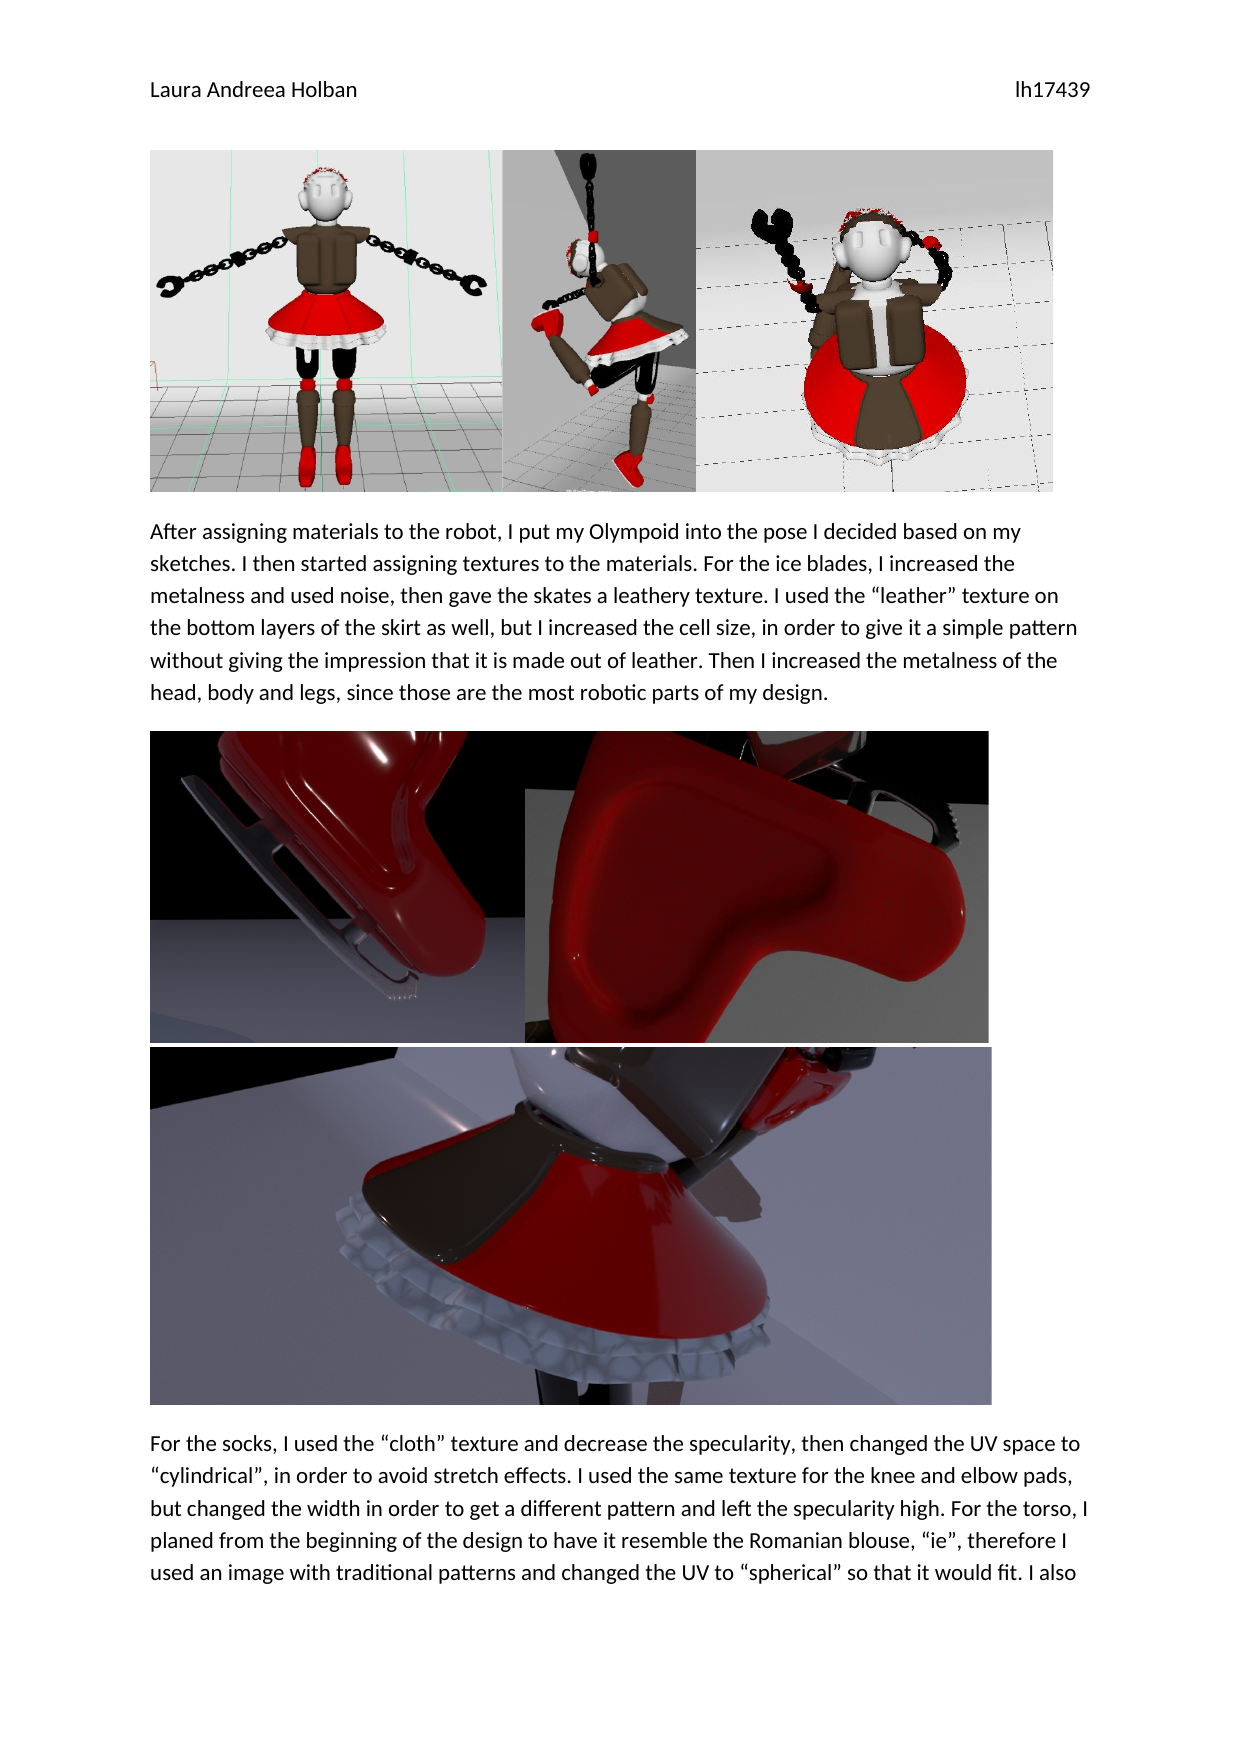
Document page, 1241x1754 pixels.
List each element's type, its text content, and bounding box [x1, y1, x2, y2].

picture [150, 731, 989, 1043]
picture [150, 150, 1054, 492]
picture [150, 1047, 992, 1405]
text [150, 1429, 1090, 1586]
text After assigning materials to the robot, I put my Olympoid into the pose I decided based on my sketches. I then started assigning textures to the materials. For the ice blades, I increased the metalness and used noise, then gave the skates a leathery texture. I used the “leather” texture on the bottom layers of the skirt as well, but I increased the cell size, in order to give it a simple pattern without giving the impression that it is made out of leather. Then I increased the metalness of the head, body and legs, since those are the most robotic parts of my design. [150, 517, 1090, 706]
